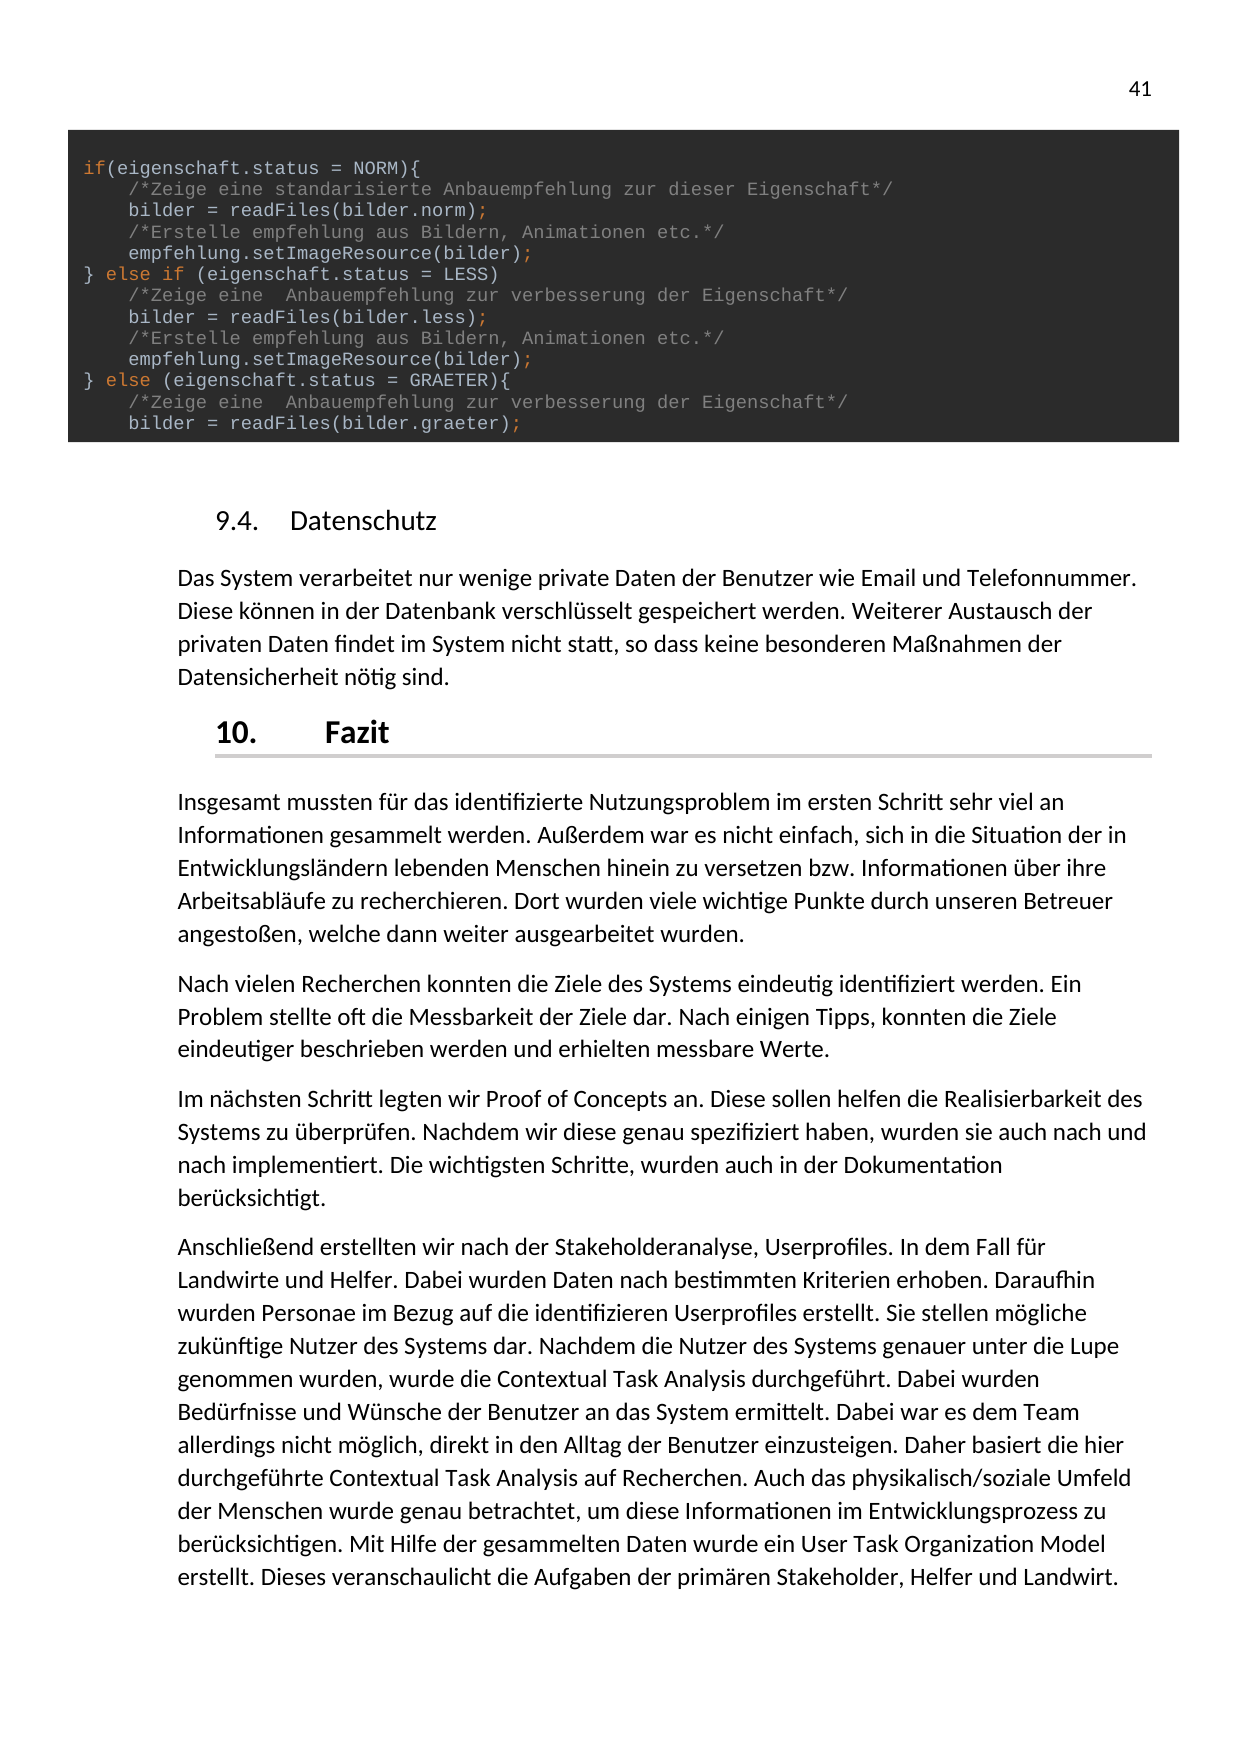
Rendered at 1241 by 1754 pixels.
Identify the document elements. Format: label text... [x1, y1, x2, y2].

text Das System verarbeitet nur wenige private Daten der Benutzer wie Email und Telefonnummer. Diese können in der Datenbank verschlüsselt gespeichert werden. Weiterer Austausch der privaten Daten findet im System nicht statt, so dass keine besonderen Maßnahmen der Datensicherheit nötig sind. [177, 562, 1152, 692]
subtitle Fazit [215, 711, 1152, 754]
text Nach vielen Recherchen konnten die Ziele des Systems eindeutig identifiziert werden. Ein Problem stellte oft die Messbarkeit der Ziele dar. Nach einigen Tipps, konnten die Ziele eindeutiger beschrieben werden und erhielten messbare Werte. [177, 968, 1152, 1064]
text Anschließend erstellten wir nach der Stakeholderanalyse, Userprofiles. In dem Fall für Landwirte und Helfer. Dabei wurden Daten nach bestimmten Kriterien erhoben. Daraufhin wurden Personae im Bezug auf die identifizieren Userprofiles erstellt. Sie stellen mögliche zukünftige Nutzer des Systems dar. Nachdem die Nutzer des Systems genauer unter die Lupe genommen wurden, wurde die Contextual Task Analysis durchgeführt. Dabei wurden Bedürfnisse und Wünsche der Benutzer an das System ermittelt. Dabei war es dem Team allerdings nicht möglich, direkt in den Alltag der Benutzer einzusteigen. Daher basiert die hier durchgeführte Contextual Task Analysis auf Recherchen. Auch das physikalisch/soziale Umfeld der Menschen wurde genau betrachtet, um diese Informationen im Entwicklungsprozess zu berücksichtigen. Mit Hilfe der gesammelten Daten wurde ein User Task Organization Model erstellt. Dieses veranschaulicht die Aufgaben der primären Stakeholder, Helfer und Landwirt. [177, 1232, 1152, 1591]
text Insgesamt mussten für das identifizierte Nutzungsproblem im ersten Schritt sehr viel an Informationen gesammelt werden. Außerdem war es nicht einfach, sich in die Situation der in Entwicklungsländern lebenden Menschen hinein zu versetzen bzw. Informationen über ihre Arbeitsabläufe zu recherchieren. Dort wurden viele wichtige Punkte durch unseren Betreuer angestoßen, welche dann weiter ausgearbeitet wurden. [177, 787, 1152, 949]
text Im nächsten Schritt legten wir Proof of Concepts an. Diese sollen helfen die Realisierbarkeit des Systems zu überprüfen. Nachdem wir diese genau spezifiziert haben, wurden sie auch nach und nach implementiert. Die wichtigsten Schritte, wurden auch in der Dokumentation berücksichtigt. [177, 1083, 1152, 1212]
subtitle Datenschutz [215, 502, 1152, 537]
